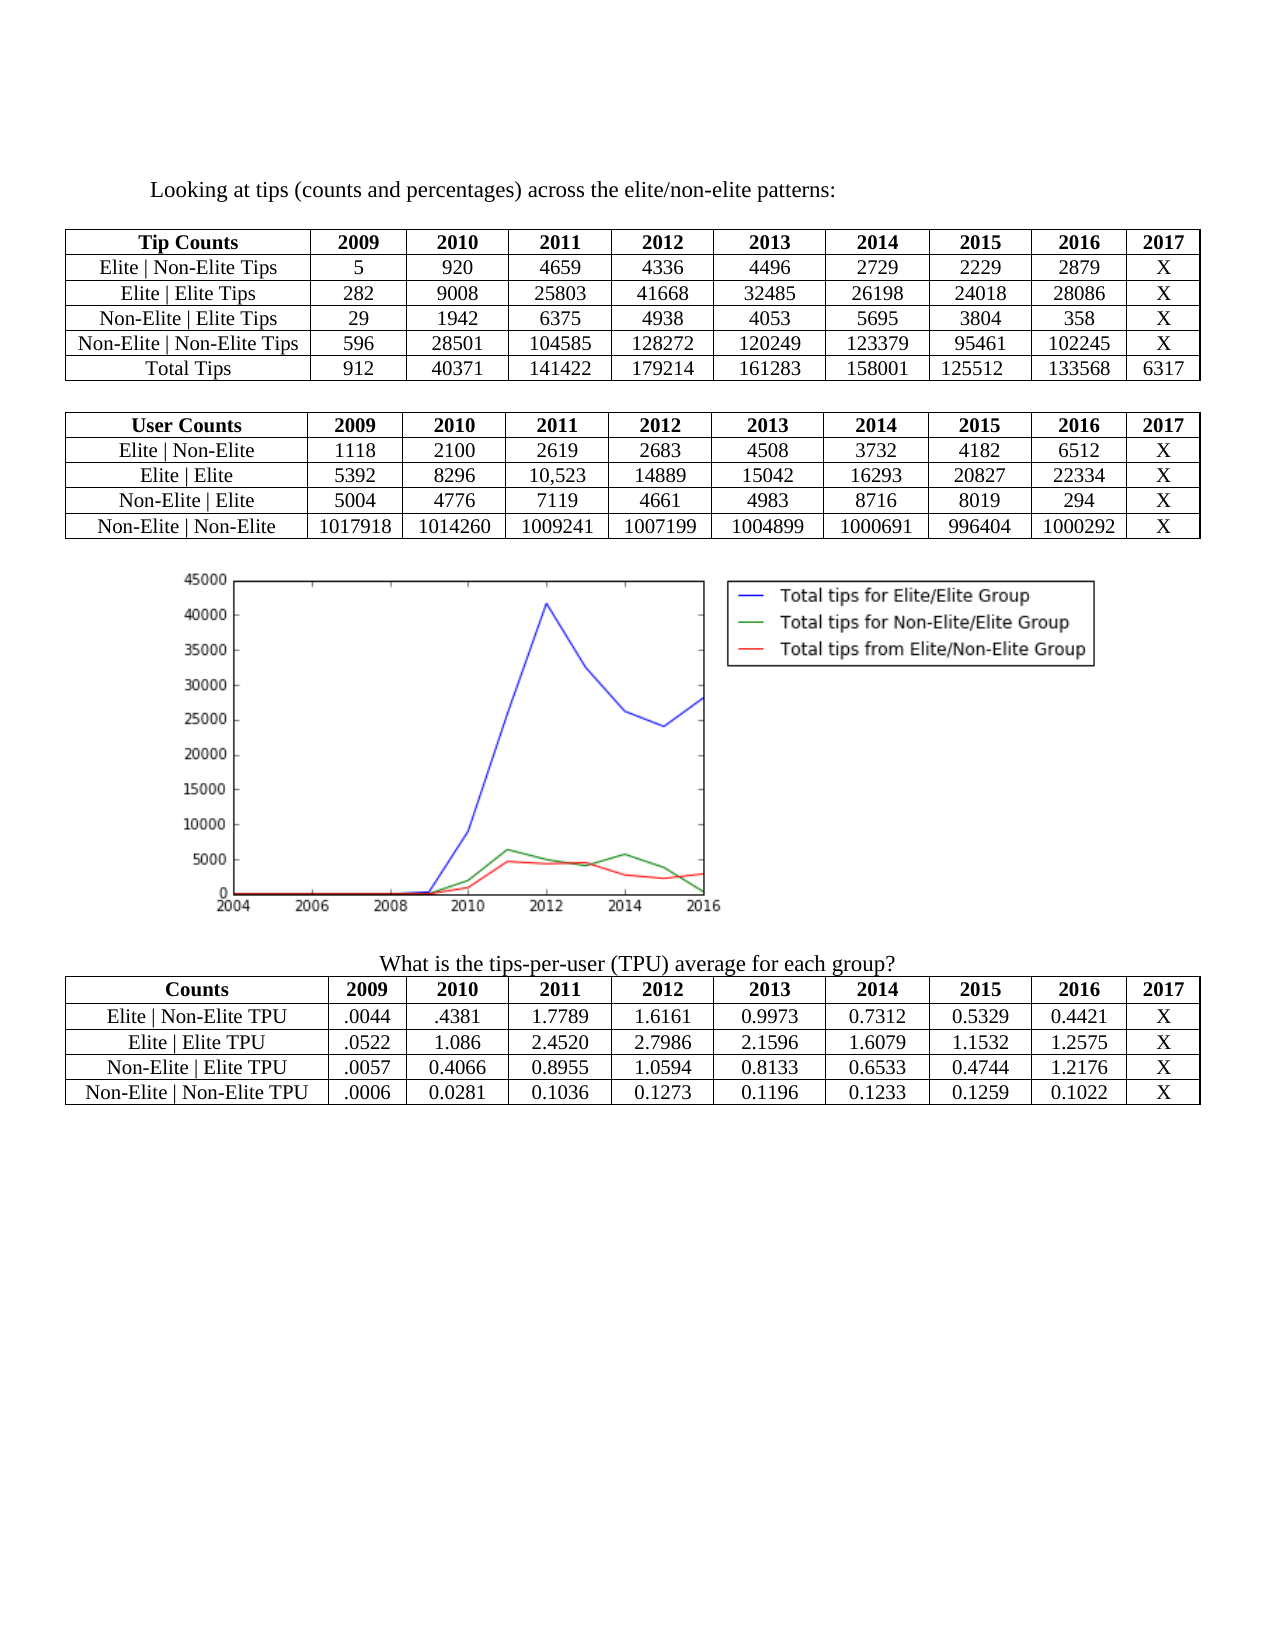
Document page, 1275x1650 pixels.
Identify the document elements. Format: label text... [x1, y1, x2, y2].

table_header 2011 [509, 230, 611, 254]
table_cell 5004 [308, 488, 402, 512]
table_cell 2229 [930, 255, 1031, 279]
table_cell 141422 [509, 356, 611, 380]
table_cell Non-Elite | Non-Elite [66, 514, 307, 538]
table_cell 282 [311, 281, 406, 305]
table_cell 996404 [929, 514, 1031, 538]
table_cell X [1127, 488, 1199, 512]
table_header 2012 [612, 977, 713, 1003]
table_header Tip Counts [66, 230, 310, 254]
table_cell Elite | Elite Tips [66, 281, 310, 305]
table_cell X [1127, 438, 1199, 462]
table_header 2015 [930, 977, 1031, 1003]
table_cell .4381 [407, 1004, 508, 1028]
table_cell Elite | Elite TPU [66, 1030, 328, 1054]
table_header 2017 [1127, 977, 1199, 1003]
table_cell 1004899 [712, 514, 823, 538]
table_cell 0.0281 [407, 1080, 508, 1104]
table_cell 1014260 [403, 514, 505, 538]
table_cell 0.6533 [826, 1055, 929, 1079]
table_header 2009 [308, 413, 402, 437]
table_header 2016 [1032, 230, 1126, 254]
table_cell 1118 [308, 438, 402, 462]
table_cell X [1127, 255, 1199, 279]
table_cell 0.4744 [930, 1055, 1031, 1079]
table_cell 7119 [506, 488, 608, 512]
table_cell 358 [1032, 306, 1126, 330]
table_cell 1007199 [609, 514, 711, 538]
table_cell 102245 [1032, 331, 1126, 355]
table_cell 4776 [403, 488, 505, 512]
table_cell .0522 [329, 1030, 406, 1054]
table_cell 104585 [509, 331, 611, 355]
table_cell 179214 [612, 356, 713, 380]
table_header 2014 [826, 230, 929, 254]
table_cell 5 [311, 255, 406, 279]
table_cell 4938 [612, 306, 713, 330]
table_header 2010 [407, 977, 508, 1003]
table_cell Non-Elite | Non-Elite Tips [66, 331, 310, 355]
table_cell 0.1259 [930, 1080, 1031, 1104]
table_cell 912 [311, 356, 406, 380]
table_cell Non-Elite | Elite Tips [66, 306, 310, 330]
table_cell 0.4421 [1032, 1004, 1126, 1028]
table_cell 2.4520 [509, 1030, 611, 1054]
table_cell 4182 [929, 438, 1031, 462]
table_cell 25803 [509, 281, 611, 305]
table_cell 0.1233 [826, 1080, 929, 1104]
table_cell Elite | Non-Elite TPU [66, 1004, 328, 1028]
table_cell Elite | Elite [66, 463, 307, 487]
table_cell 28086 [1032, 281, 1126, 305]
picture [173, 565, 1102, 924]
table_cell X [1127, 463, 1199, 487]
table_cell 0.8133 [714, 1055, 825, 1079]
table_header 2016 [1032, 413, 1126, 437]
table_cell X [1127, 1055, 1199, 1079]
table_cell 1.2176 [1032, 1055, 1126, 1079]
table_cell 4496 [714, 255, 825, 279]
table_header 2009 [311, 230, 406, 254]
table_cell Non-Elite | Elite TPU [66, 1055, 328, 1079]
table_header 2013 [714, 230, 825, 254]
table_cell 2879 [1032, 255, 1126, 279]
table_cell 161283 [714, 356, 825, 380]
table_cell 4336 [612, 255, 713, 279]
table_cell 0.1273 [612, 1080, 713, 1104]
table_header 2013 [712, 413, 823, 437]
table_header 2013 [714, 977, 825, 1003]
table_header User Counts [66, 413, 307, 437]
table_cell 1009241 [506, 514, 608, 538]
table_cell 2729 [826, 255, 929, 279]
table_cell 9008 [407, 281, 508, 305]
table_header Counts [66, 977, 328, 1003]
table_cell X [1127, 514, 1199, 538]
table_cell 1017918 [308, 514, 402, 538]
table_cell 1.1532 [930, 1030, 1031, 1054]
table_cell 2683 [609, 438, 711, 462]
table_cell 26198 [826, 281, 929, 305]
table_cell 24018 [930, 281, 1031, 305]
table_cell Total Tips [66, 356, 310, 380]
text What is the tips-per-user (TPU) average for each group? [150, 950, 1125, 976]
table_cell 5695 [826, 306, 929, 330]
table_cell 8716 [824, 488, 928, 512]
table_header 2012 [612, 230, 713, 254]
table_cell 28501 [407, 331, 508, 355]
table_cell 125512 [930, 356, 1031, 380]
table_header 2011 [506, 413, 608, 437]
table_cell 4659 [509, 255, 611, 279]
table_cell 1.7789 [509, 1004, 611, 1028]
table_cell .0057 [329, 1055, 406, 1079]
table_cell X [1127, 1080, 1199, 1104]
table_cell 2100 [403, 438, 505, 462]
table_cell .0044 [329, 1004, 406, 1028]
table_header 2012 [609, 413, 711, 437]
table_header 2011 [509, 977, 611, 1003]
table_cell 8019 [929, 488, 1031, 512]
table_cell 0.7312 [826, 1004, 929, 1028]
table_header 2010 [407, 230, 508, 254]
table_cell 2.7986 [612, 1030, 713, 1054]
table_cell 294 [1032, 488, 1126, 512]
table_header 2017 [1127, 230, 1199, 254]
table_cell 1000292 [1032, 514, 1126, 538]
table_cell Elite | Non-Elite Tips [66, 255, 310, 279]
table_cell X [1127, 1004, 1199, 1028]
table_cell 16293 [824, 463, 928, 487]
table_cell 6512 [1032, 438, 1126, 462]
table_cell Non-Elite | Non-Elite TPU [66, 1080, 328, 1104]
table_cell 4053 [714, 306, 825, 330]
table_cell 41668 [612, 281, 713, 305]
table_cell .0006 [329, 1080, 406, 1104]
table_cell 40371 [407, 356, 508, 380]
table_cell 0.9973 [714, 1004, 825, 1028]
table_cell 1000691 [824, 514, 928, 538]
table_header 2014 [826, 977, 929, 1003]
table_header 2014 [824, 413, 928, 437]
table_cell 133568 [1032, 356, 1126, 380]
table_cell 920 [407, 255, 508, 279]
table_cell 15042 [712, 463, 823, 487]
table_cell 3732 [824, 438, 928, 462]
table_cell 22334 [1032, 463, 1126, 487]
table_header 2017 [1127, 413, 1199, 437]
table_cell 1.6161 [612, 1004, 713, 1028]
table_cell 4508 [712, 438, 823, 462]
table_header 2015 [930, 230, 1031, 254]
table_cell 32485 [714, 281, 825, 305]
table_cell 0.5329 [930, 1004, 1031, 1028]
table_cell 6375 [509, 306, 611, 330]
table_header 2015 [929, 413, 1031, 437]
table_cell 128272 [612, 331, 713, 355]
table_header 2010 [403, 413, 505, 437]
table_cell 95461 [930, 331, 1031, 355]
table_cell 0.1036 [509, 1080, 611, 1104]
table_header 2016 [1032, 977, 1126, 1003]
table_cell 29 [311, 306, 406, 330]
table_cell 1942 [407, 306, 508, 330]
table_cell 0.1196 [714, 1080, 825, 1104]
table_cell 4983 [712, 488, 823, 512]
table_cell 8296 [403, 463, 505, 487]
table_cell 4661 [609, 488, 711, 512]
table_cell 158001 [826, 356, 929, 380]
table_cell 2.1596 [714, 1030, 825, 1054]
table_cell 1.0594 [612, 1055, 713, 1079]
table_cell 5392 [308, 463, 402, 487]
table_cell X [1127, 281, 1199, 305]
table_cell 1.086 [407, 1030, 508, 1054]
table_cell 120249 [714, 331, 825, 355]
table_cell 0.1022 [1032, 1080, 1126, 1104]
table_cell 123379 [826, 331, 929, 355]
table_cell 6317 [1127, 356, 1199, 380]
table_cell 10,523 [506, 463, 608, 487]
table_cell 14889 [609, 463, 711, 487]
table_header 2009 [329, 977, 406, 1003]
text Looking at tips (counts and percentages) across the elite/non-elite patterns: [150, 176, 1125, 203]
table_cell Elite | Non-Elite [66, 438, 307, 462]
table_cell 0.8955 [509, 1055, 611, 1079]
table_cell X [1127, 331, 1199, 355]
table_cell 596 [311, 331, 406, 355]
table_cell 1.2575 [1032, 1030, 1126, 1054]
table_cell 2619 [506, 438, 608, 462]
table_cell 3804 [930, 306, 1031, 330]
table_cell X [1127, 306, 1199, 330]
table_cell X [1127, 1030, 1199, 1054]
table_cell 0.4066 [407, 1055, 508, 1079]
table_cell 20827 [929, 463, 1031, 487]
table_cell Non-Elite | Elite [66, 488, 307, 512]
table_cell 1.6079 [826, 1030, 929, 1054]
